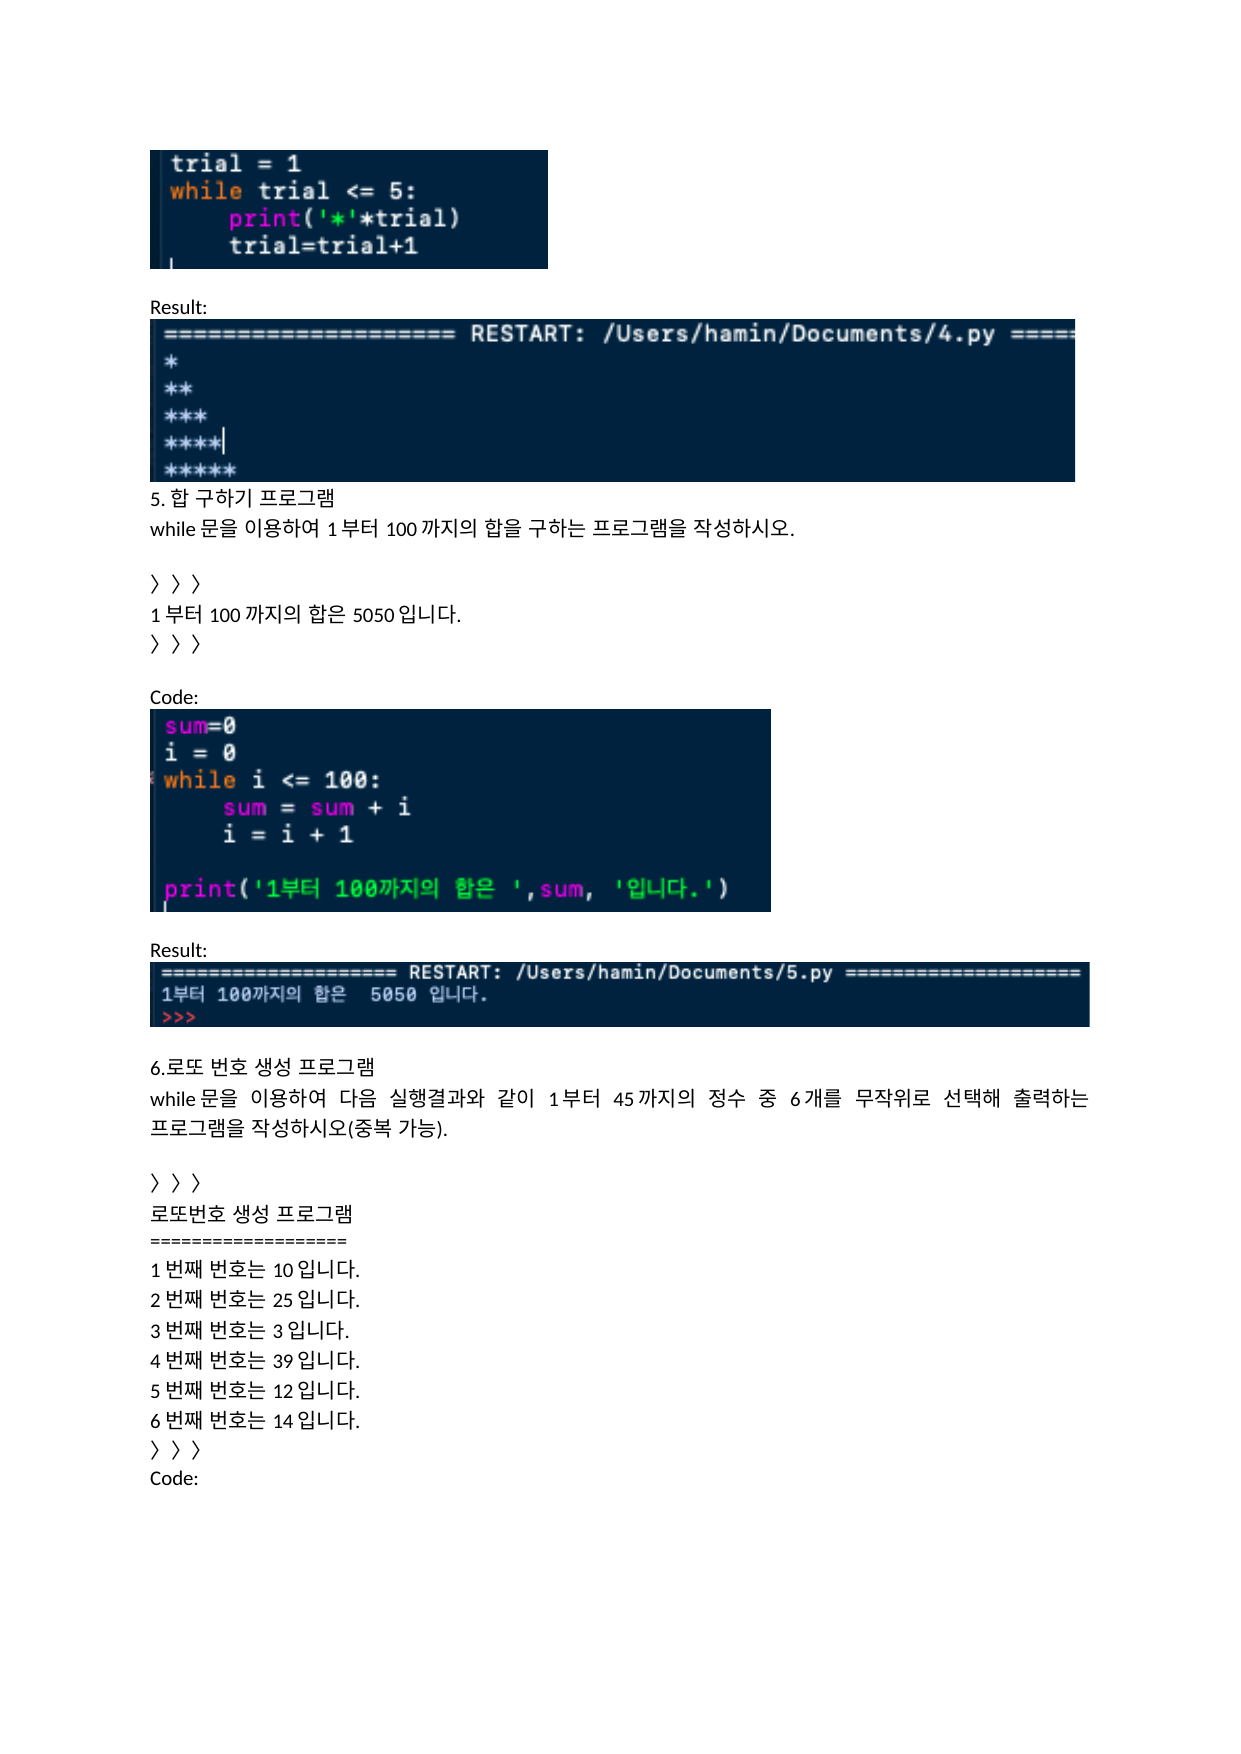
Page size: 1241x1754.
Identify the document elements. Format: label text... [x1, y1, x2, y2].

text 3번째 번호는 3입니다. [150, 1314, 1090, 1344]
text Result: [150, 937, 1090, 962]
text 1번째 번호는 10입니다. [150, 1253, 1090, 1284]
text 4번째 번호는 39입니다. [150, 1344, 1090, 1374]
text Result: [150, 294, 1090, 319]
text 〉〉〉 [150, 568, 1090, 598]
text 〉〉〉 [150, 628, 1090, 658]
text 1부터 100까지의 합은 5050입니다. [150, 598, 1090, 628]
text while문을 이용하여 다음 실행결과와 같이 1부터 45까지의 정수 중 6개를 무작위로 선택해 출력하는 프로그램을 작성하시오(중복 가능). [150, 1082, 1090, 1142]
picture [150, 319, 1075, 482]
text Code: [150, 684, 1090, 709]
text 로또번호 생성 프로그램 [150, 1198, 1090, 1228]
text 6.로또 번호 생성 프로그램 [150, 1052, 1090, 1082]
text while문을 이용하여 1부터 100까지의 합을 구하는 프로그램을 작성하시오. [150, 512, 1090, 542]
picture [150, 962, 1090, 1027]
picture [150, 150, 548, 269]
text 5번째 번호는 12입니다. [150, 1374, 1090, 1404]
text 〉〉〉 [150, 1168, 1090, 1198]
text 2번째 번호는 25입니다. [150, 1284, 1090, 1314]
text 6번째 번호는 14입니다. [150, 1404, 1090, 1435]
text =================== [150, 1228, 1090, 1253]
text 5. 합 구하기 프로그램 [150, 482, 1090, 512]
text 〉〉〉 [150, 1435, 1090, 1465]
picture [150, 709, 771, 912]
text Code: [150, 1465, 1090, 1490]
